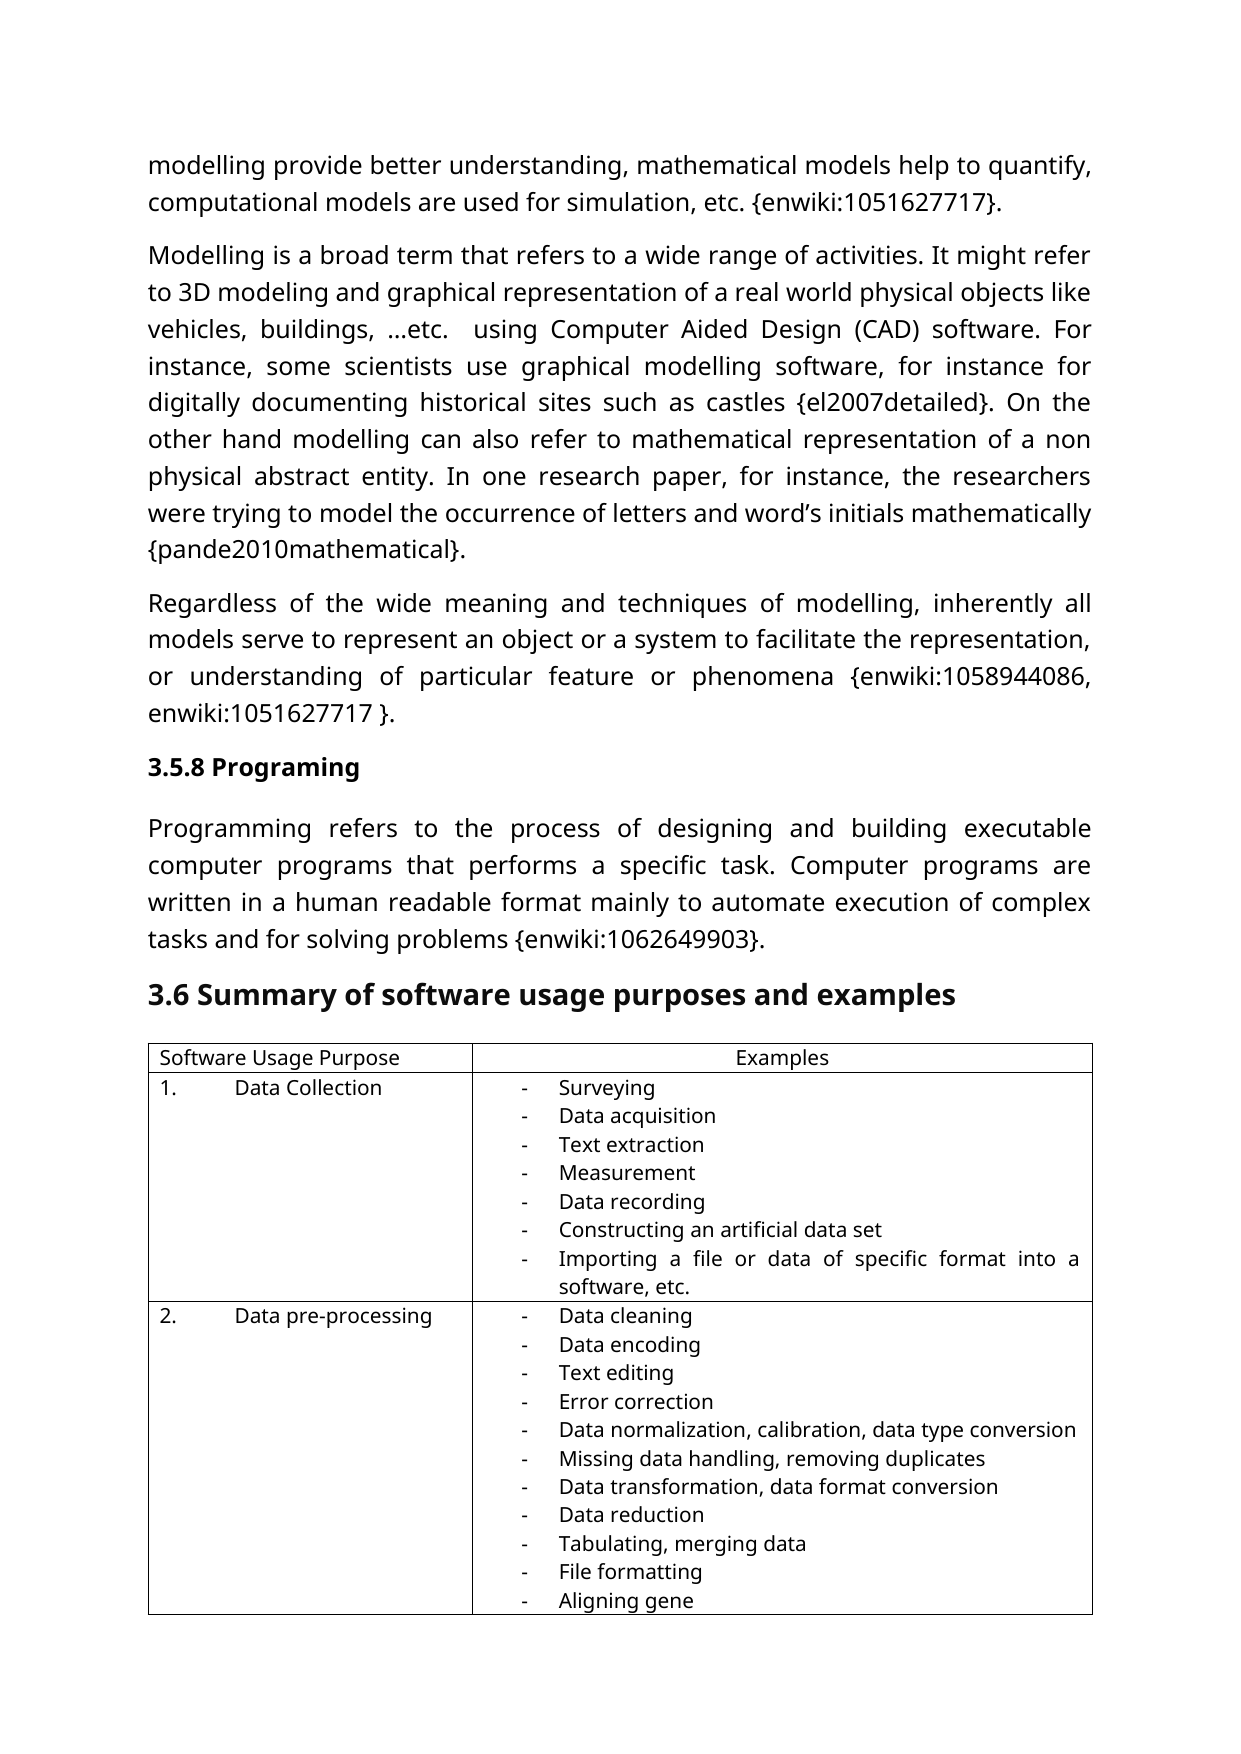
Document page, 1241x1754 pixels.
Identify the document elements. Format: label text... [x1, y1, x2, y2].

table_cell Data pre-processing [149, 1302, 472, 1614]
table_cell Surveying Data acquisition Text extraction Measurement Data recording Constructing an artificial data set Importing a file or data of specific format into a software, etc. [473, 1073, 1092, 1301]
text Regardless of the wide meaning and techniques of modelling, inherently all models serve to represent an object or a system to facilitate the representation, or understanding of particular feature or phenomena {enwiki:1058944086, enwiki:1051627717 }. [148, 585, 1093, 730]
text Modelling is a broad term that refers to a wide range of activities. It might refer to 3D modeling and graphical representation of a real world physical objects like vehicles, buildings, …etc. using Computer Aided Design (CAD) software. For instance, some scientists use graphical modelling software, for instance for digitally documenting historical sites such as castles {el2007detailed}. On the other hand modelling can also refer to mathematical representation of a non physical abstract entity. In one research paper, for instance, the researchers were trying to model the occurrence of letters and word’s initials mathematically {pande2010mathematical}. [148, 238, 1093, 566]
table_cell Data Collection [149, 1073, 472, 1301]
table_header Examples [473, 1044, 1092, 1072]
subtitle Summary of software usage purposes and examples [148, 975, 1093, 1014]
subtitle Programing [148, 749, 1093, 783]
table_cell Data cleaning Data encoding Text editing Error correction Data normalization, calibration, data type conversion Missing data handling, removing duplicates Data transformation, data format conversion Data reduction Tabulating, merging data File formatting Aligning gene [473, 1302, 1092, 1614]
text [148, 148, 1093, 218]
table_header Software Usage Purpose [149, 1044, 472, 1072]
text Programming refers to the process of designing and building executable computer programs that performs a specific task. Computer programs are written in a human readable format mainly to automate execution of complex tasks and for solving problems {enwiki:1062649903}. [148, 811, 1093, 955]
